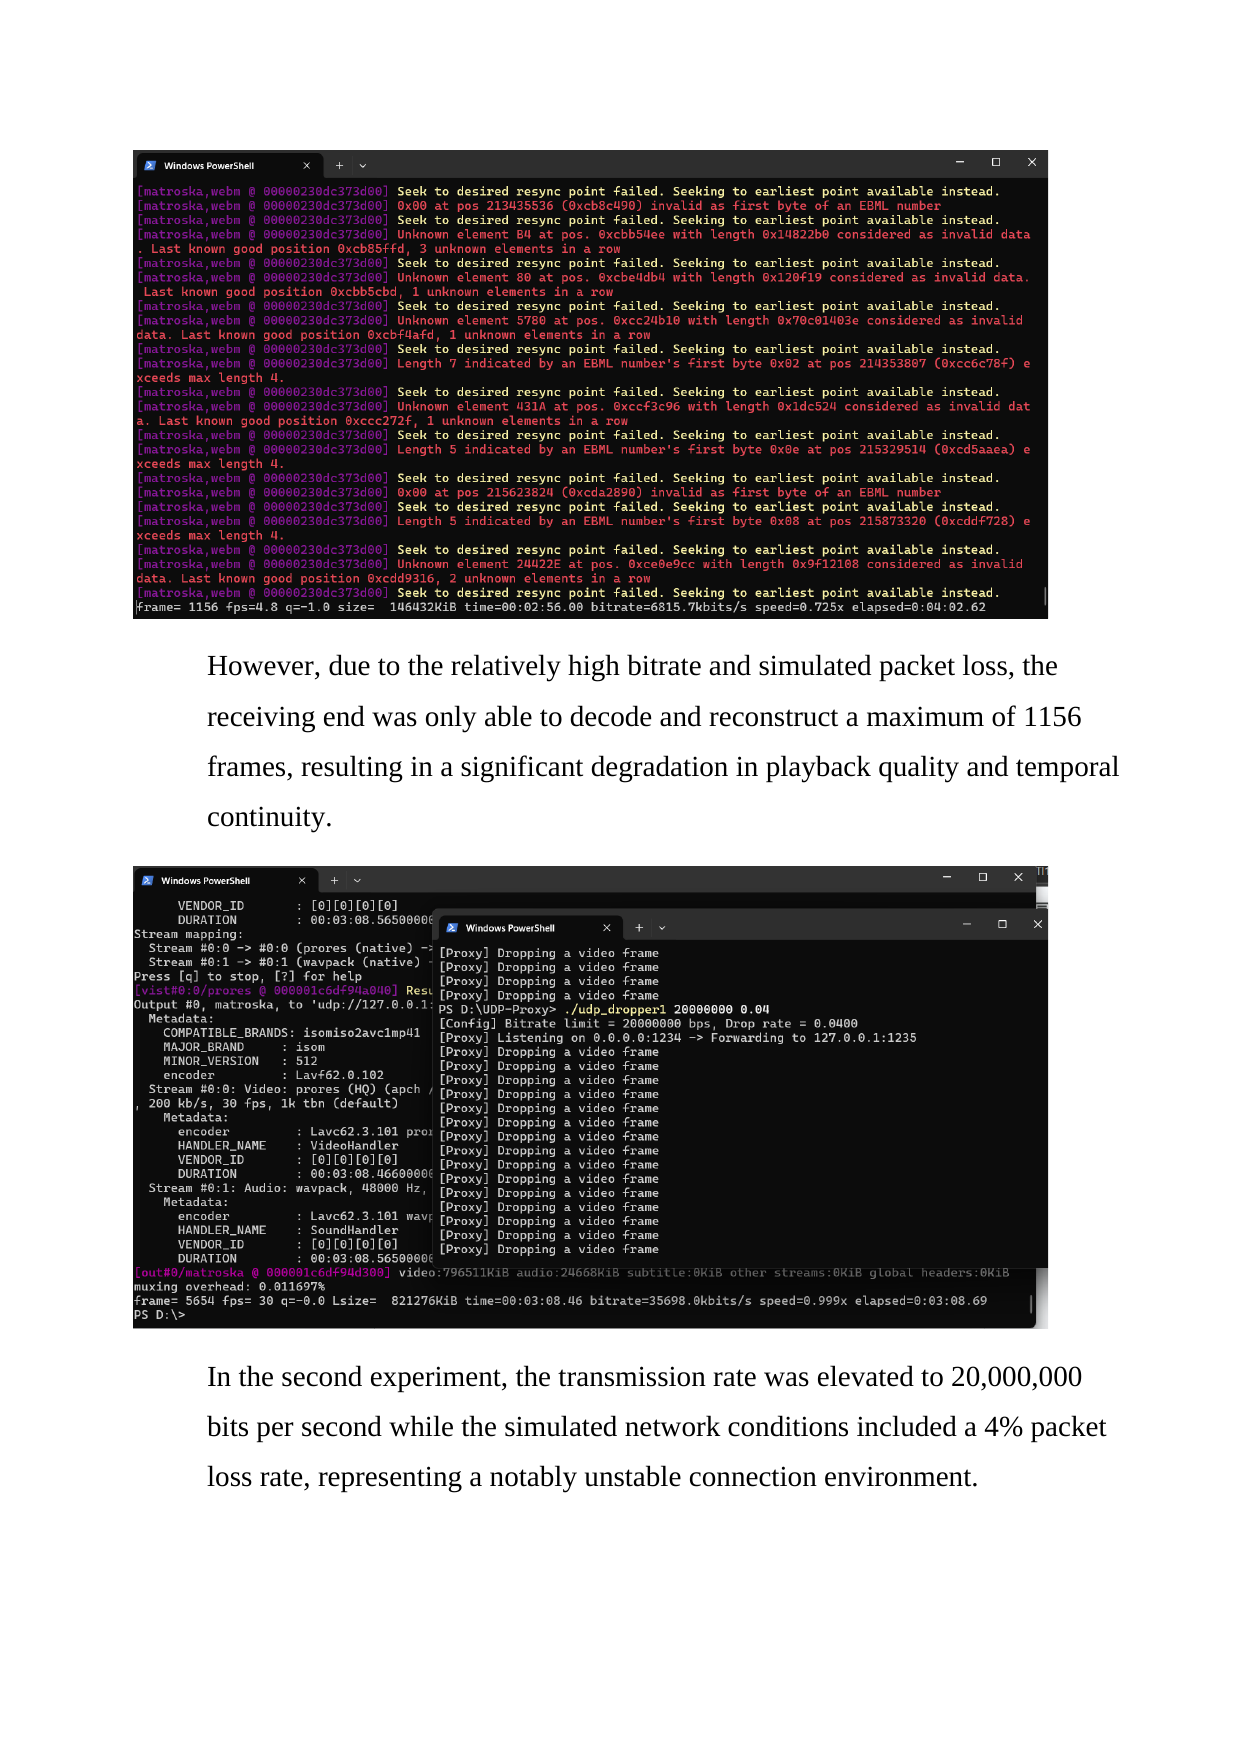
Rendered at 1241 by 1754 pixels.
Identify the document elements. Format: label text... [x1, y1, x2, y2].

picture [133, 150, 1049, 619]
text However, due to the relatively high bitrate and simulated packet loss, the receiving end was only able to decode and reconstruct a maximum of 1156 frames, resulting in a significant degradation in playback quality and temporal continuity. [207, 648, 1122, 833]
picture [133, 866, 1049, 1329]
text In the second experiment, the transmission rate was elevated to 20,000,000 bits per second while the simulated network conditions included a 4% packet loss rate, representing a notably unstable connection environment. [207, 1359, 1122, 1493]
